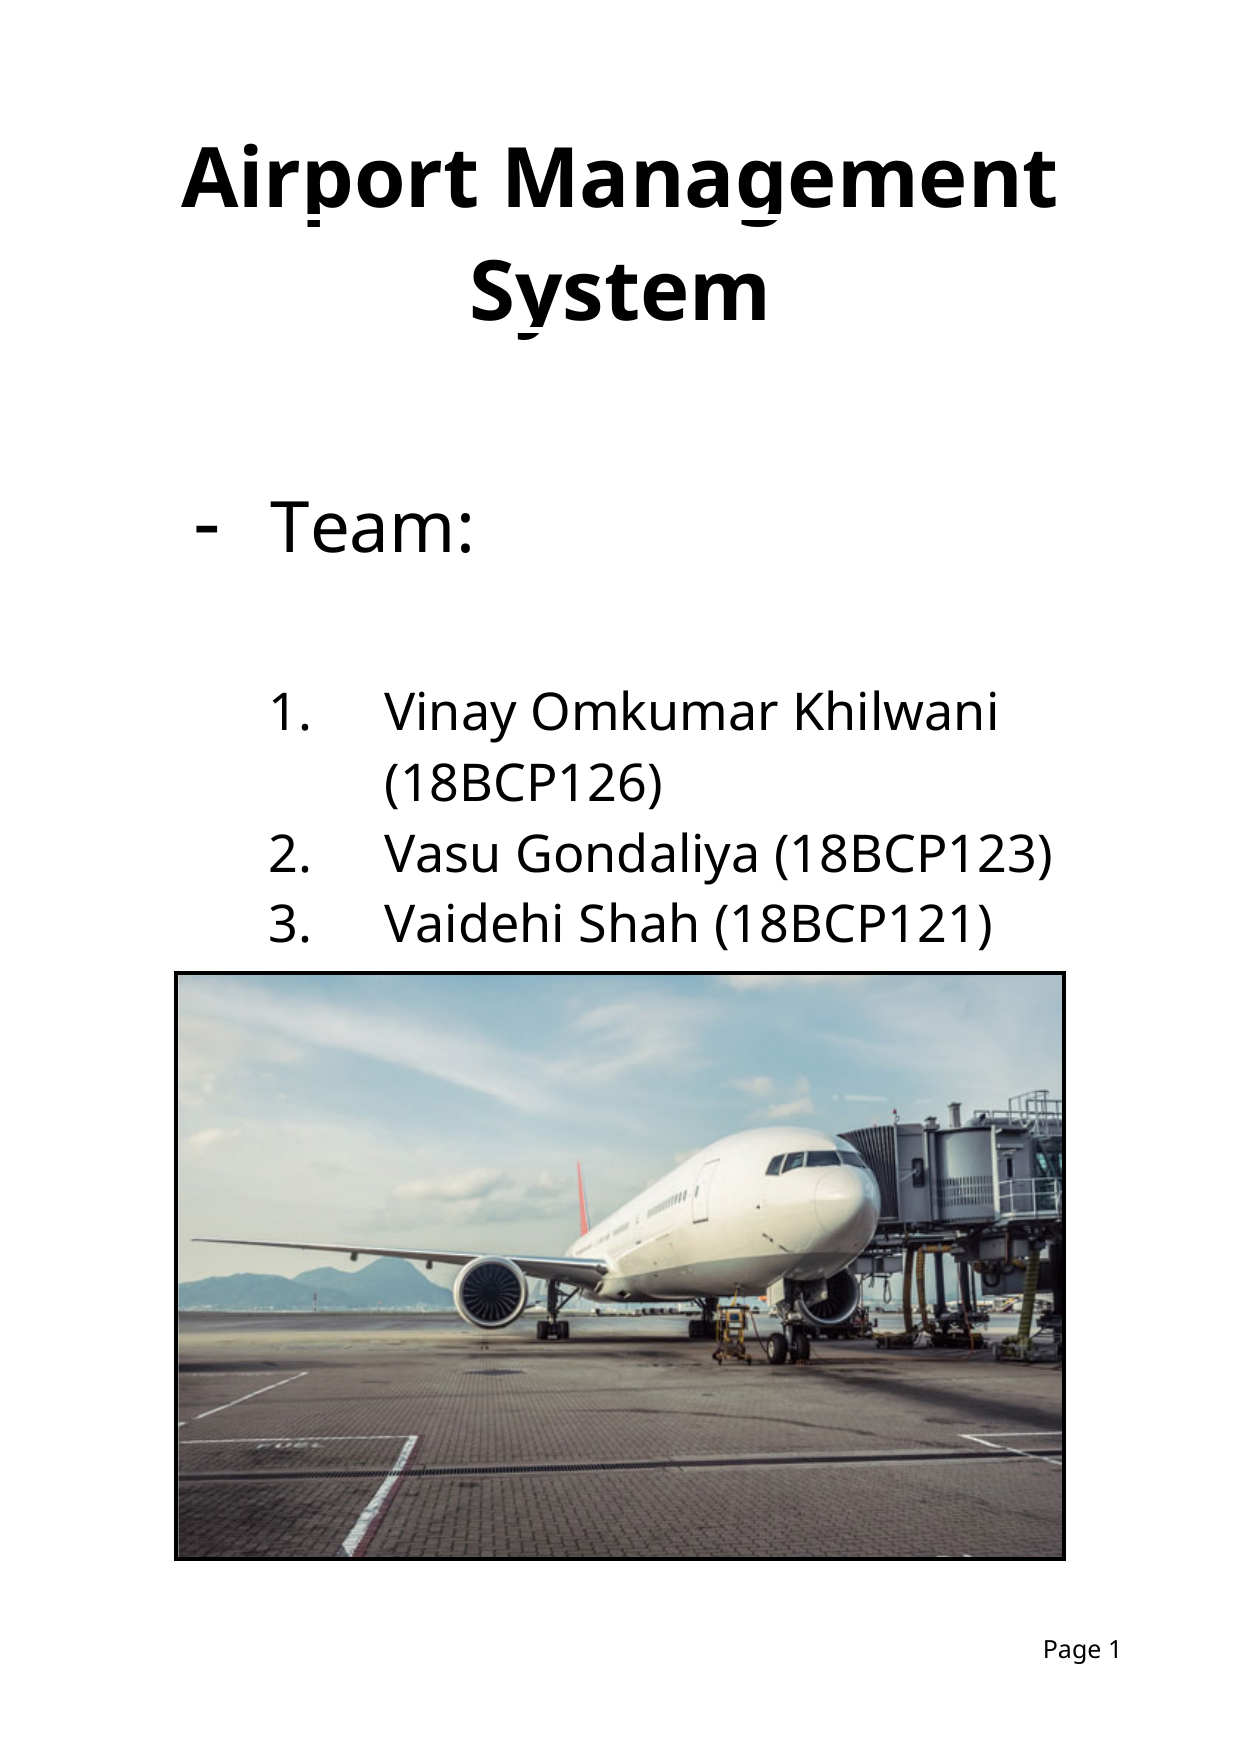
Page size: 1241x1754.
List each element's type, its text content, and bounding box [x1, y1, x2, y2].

text Airport Management System [118, 118, 1122, 345]
list Team: [193, 462, 1122, 578]
list Vinay Omkumar Khilwani (18BCP126) [268, 674, 1122, 816]
list Vaidehi Shah (18BCP121) [268, 887, 1122, 958]
list Vasu Gondaliya (18BCP123) [268, 816, 1122, 887]
picture [178, 975, 1062, 1557]
